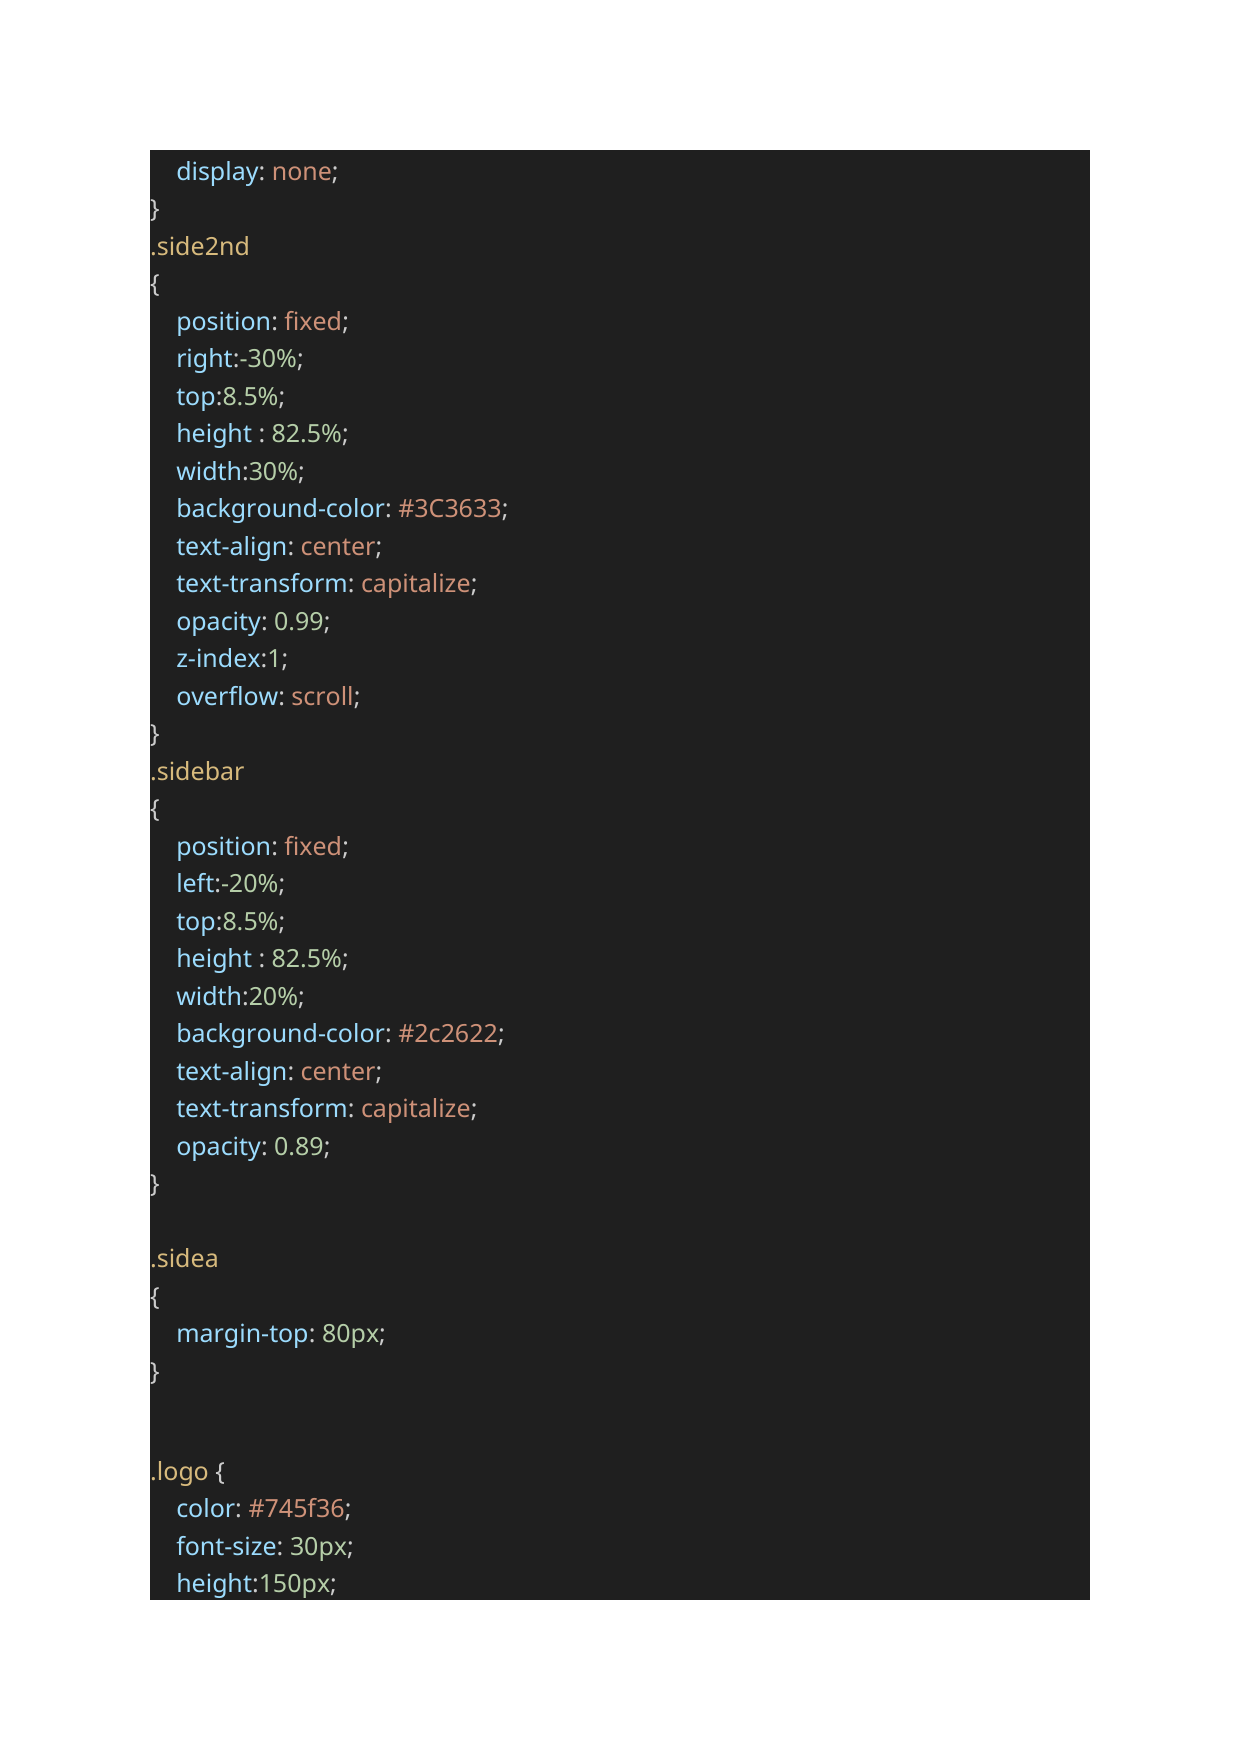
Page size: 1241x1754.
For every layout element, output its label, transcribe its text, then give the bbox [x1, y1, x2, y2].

text height : 82.5%; [150, 937, 1090, 975]
text position: fixed; [150, 825, 1090, 862]
text right:-30%; [150, 337, 1090, 375]
text background-color: #3C3633; [150, 487, 1090, 525]
text .logo { [150, 1450, 1090, 1487]
text top:8.5%; [150, 900, 1090, 937]
text { [150, 787, 1090, 825]
text width:20%; [150, 975, 1090, 1012]
text display: none; [150, 150, 1090, 187]
text } [150, 187, 1090, 225]
text text-align: center; [150, 525, 1090, 562]
text z-index:1; [150, 637, 1090, 675]
text } [150, 1162, 1090, 1200]
text } [150, 712, 1090, 750]
text .side2nd [150, 225, 1090, 262]
text margin-top: 80px; [150, 1312, 1090, 1350]
text .sidebar [150, 750, 1090, 787]
text { [150, 262, 1090, 300]
text text-transform: capitalize; [150, 1087, 1090, 1125]
text { [150, 1275, 1090, 1312]
text .sidea [150, 1237, 1090, 1275]
text font-size: 30px; [150, 1525, 1090, 1562]
text position: fixed; [150, 300, 1090, 337]
text left:-20%; [150, 862, 1090, 900]
text overflow: scroll; [150, 675, 1090, 712]
text width:30%; [150, 450, 1090, 487]
text top:8.5%; [150, 375, 1090, 412]
text color: #745f36; [150, 1487, 1090, 1525]
text text-transform: capitalize; [150, 562, 1090, 600]
text height : 82.5%; [150, 412, 1090, 450]
text text-align: center; [150, 1050, 1090, 1087]
text opacity: 0.99; [150, 600, 1090, 637]
text opacity: 0.89; [150, 1125, 1090, 1162]
text height:150px; [150, 1562, 1090, 1600]
text background-color: #2c2622; [150, 1012, 1090, 1050]
text } [150, 1350, 1090, 1387]
